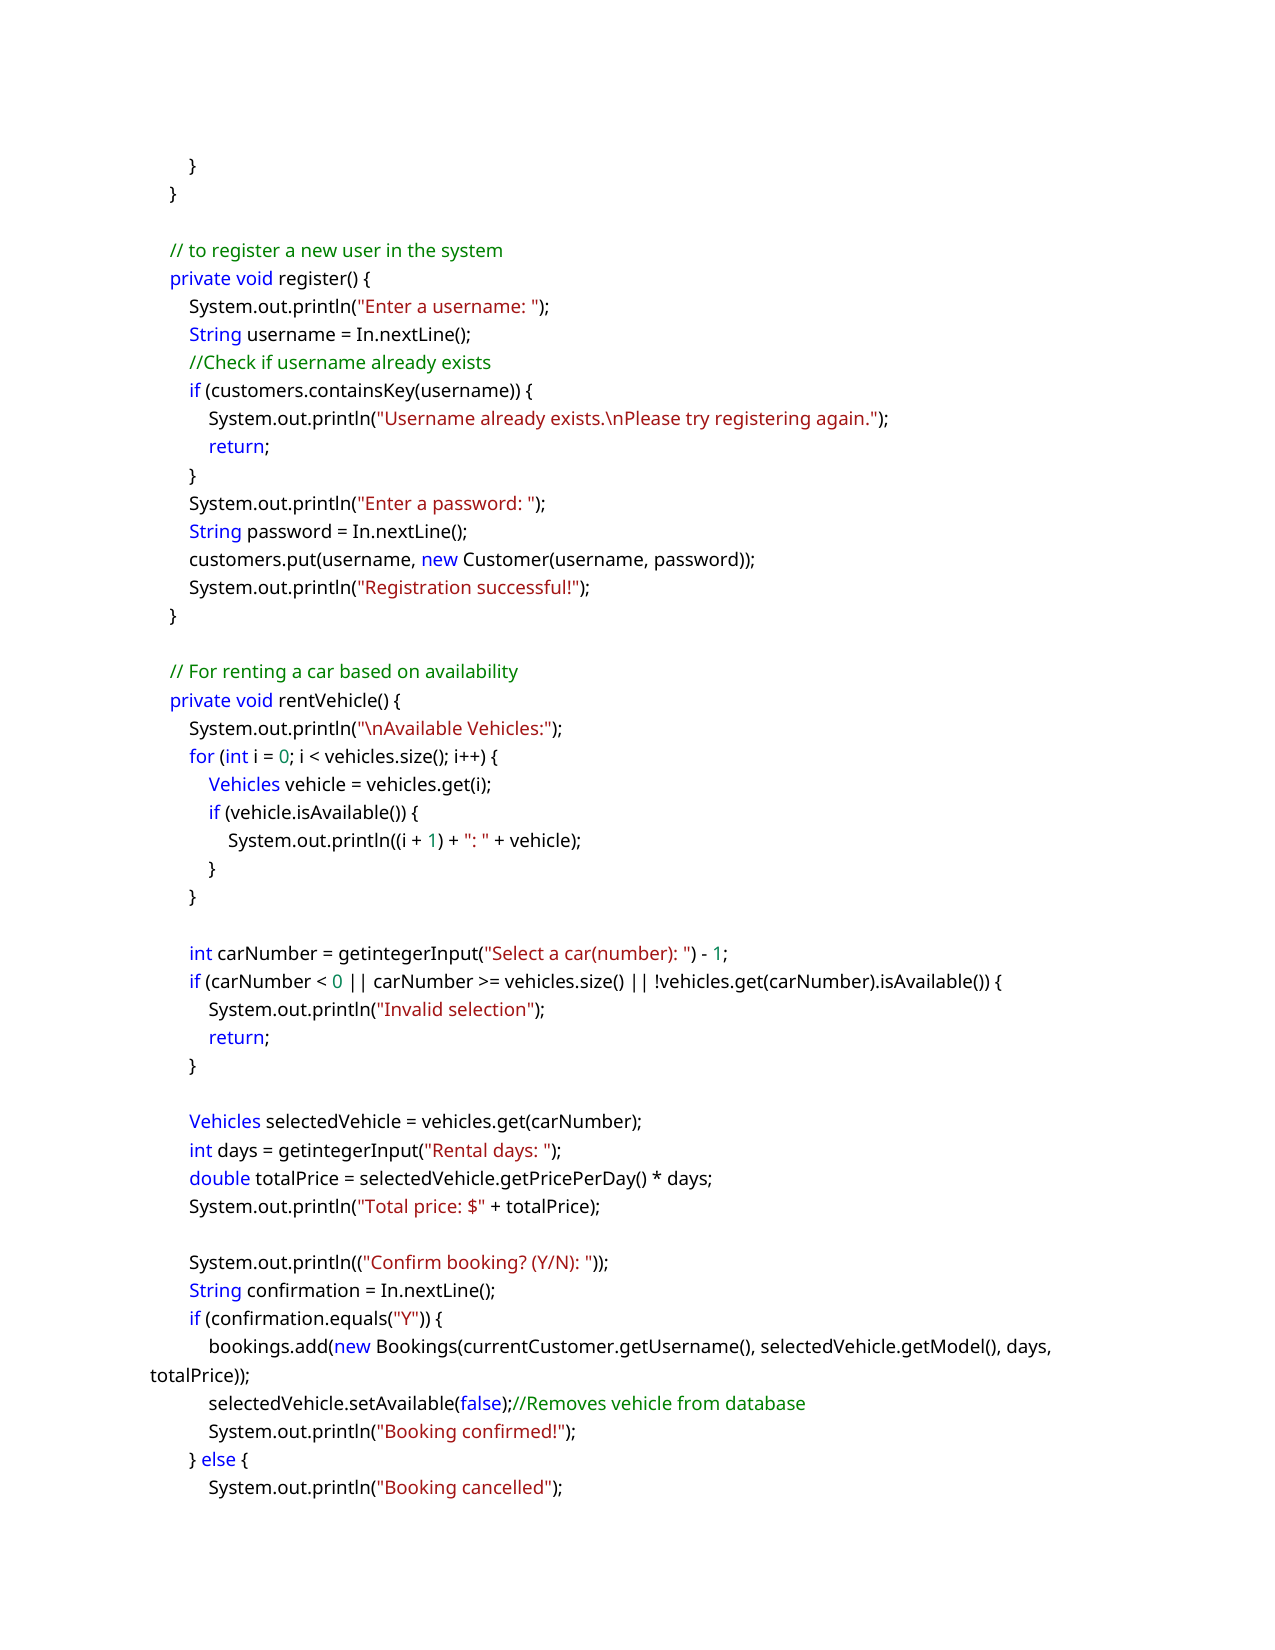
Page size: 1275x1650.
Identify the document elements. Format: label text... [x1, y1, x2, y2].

text //Check if username already exists [150, 347, 1125, 375]
text if (customers.containsKey(username)) { [150, 375, 1125, 403]
text Vehicles vehicle = vehicles.get(i); [150, 769, 1125, 797]
text System.out.println("Total price: $" + totalPrice); [150, 1191, 1125, 1219]
text Vehicles selectedVehicle = vehicles.get(carNumber); [150, 1106, 1125, 1134]
text } else { [150, 1444, 1125, 1472]
text } [150, 150, 1125, 178]
text System.out.println("Username already exists.\nPlease try registering again."); [150, 403, 1125, 431]
text System.out.println("Booking confirmed!"); [150, 1416, 1125, 1444]
text } [150, 178, 1125, 206]
text String username = In.nextLine(); [150, 319, 1125, 347]
text double totalPrice = selectedVehicle.getPricePerDay() * days; [150, 1162, 1125, 1191]
text String password = In.nextLine(); [150, 516, 1125, 544]
text for (int i = 0; i < vehicles.size(); i++) { [150, 741, 1125, 769]
text bookings.add(new Bookings(currentCustomer.getUsername(), selectedVehicle.getModel(), days, totalPrice)); [150, 1331, 1125, 1387]
text System.out.println("\nAvailable Vehicles:"); [150, 712, 1125, 741]
text if (carNumber < 0 || carNumber >= vehicles.size() || !vehicles.get(carNumber).isAvailable()) { [150, 966, 1125, 994]
text customers.put(username, new Customer(username, password)); [150, 544, 1125, 572]
text String confirmation = In.nextLine(); [150, 1275, 1125, 1303]
text System.out.println("Enter a password: "); [150, 487, 1125, 516]
text System.out.println("Registration successful!"); [150, 572, 1125, 600]
text // For renting a car based on availability [150, 656, 1125, 684]
text System.out.println("Booking cancelled"); [150, 1472, 1125, 1500]
text System.out.println(("Confirm booking? (Y/N): ")); [150, 1247, 1125, 1275]
text } [150, 1050, 1125, 1078]
text System.out.println("Enter a username: "); [150, 291, 1125, 319]
text private void register() { [150, 262, 1125, 291]
text } [150, 600, 1125, 628]
text } [150, 459, 1125, 487]
text selectedVehicle.setAvailable(false);//Removes vehicle from database [150, 1387, 1125, 1416]
text // to register a new user in the system [150, 234, 1125, 262]
text System.out.println("Invalid selection"); [150, 994, 1125, 1022]
text } [150, 853, 1125, 881]
text int days = getintegerInput("Rental days: "); [150, 1134, 1125, 1162]
text if (vehicle.isAvailable()) { [150, 797, 1125, 825]
text return; [150, 431, 1125, 459]
text private void rentVehicle() { [150, 684, 1125, 712]
text if (confirmation.equals("Y")) { [150, 1303, 1125, 1331]
text return; [150, 1022, 1125, 1050]
text System.out.println((i + 1) + ": " + vehicle); [150, 825, 1125, 853]
text } [150, 881, 1125, 909]
text int carNumber = getintegerInput("Select a car(number): ") - 1; [150, 937, 1125, 966]
